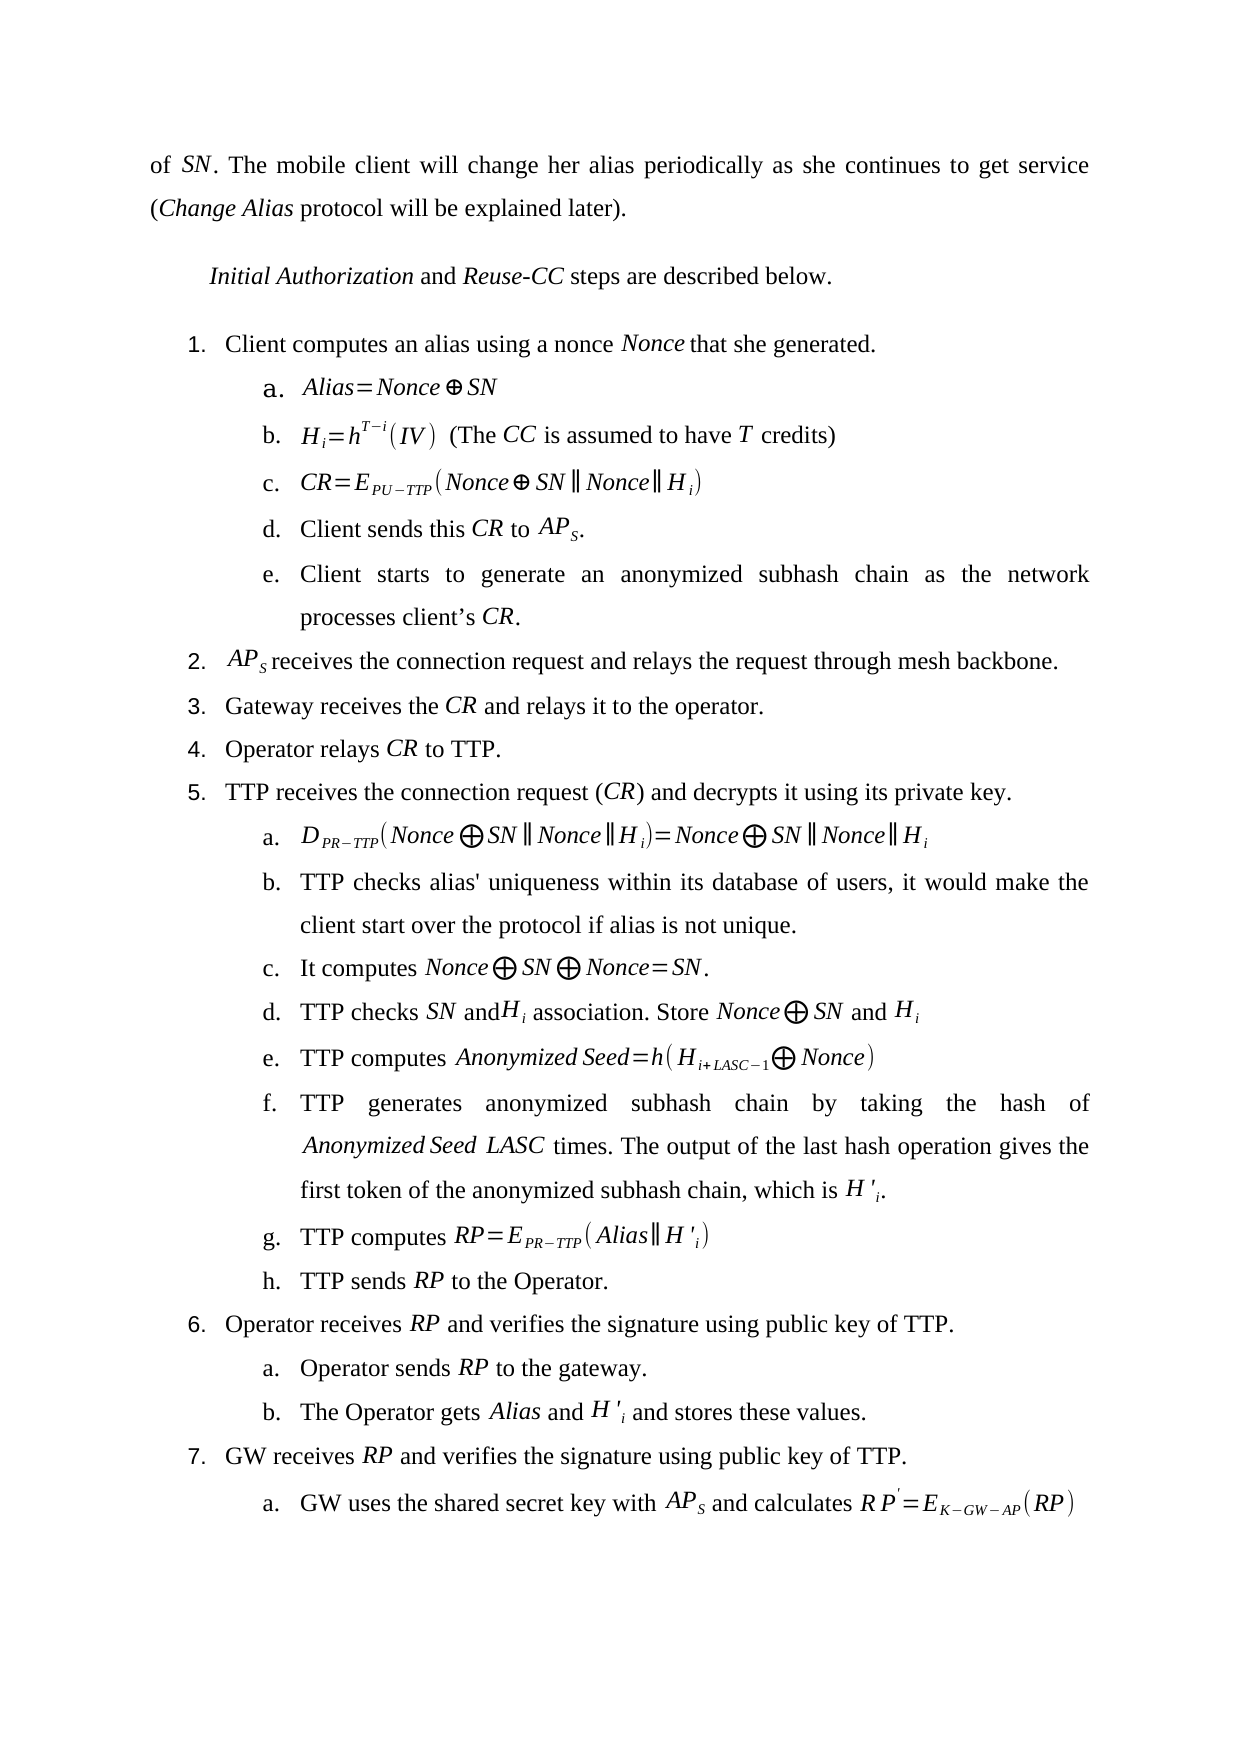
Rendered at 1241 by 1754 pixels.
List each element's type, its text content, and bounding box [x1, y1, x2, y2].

list Operator relays to TTP. [187, 734, 1090, 763]
list Operator receives and verifies the signature using public key of TTP. [187, 1309, 1090, 1338]
list TTP computes [262, 1220, 1090, 1252]
list TTP checks alias' uniqueness within its database of users, it would make the client start over the protocol if alias is not unique. [262, 867, 1090, 938]
list TTP computes [262, 1042, 1090, 1074]
text Initial Authorization and Reuse-CC steps are described below. [150, 261, 1090, 290]
list Client starts to generate an anonymized subhash chain as the network processes client’s . [262, 559, 1090, 631]
list Operator sends to the gateway. [262, 1353, 1090, 1381]
list Client sends this to . [262, 513, 1090, 544]
list GW receives and verifies the signature using public key of TTP. [187, 1441, 1090, 1470]
list Client computes an alias using a nonce that she generated. [187, 329, 1090, 358]
list TTP sends to the Operator. [262, 1266, 1090, 1295]
list TTP generates anonymized subhash chain by taking the hash of times. The output of the last hash operation gives the first token of the anonymized subhash chain, which is . [262, 1088, 1090, 1206]
list It computes . [262, 953, 1090, 982]
list receives the connection request and relays the request through mesh backbone. [187, 645, 1090, 676]
list (The is assumed to have credits) [262, 417, 1090, 452]
list The Operator gets and and stores these values. [262, 1396, 1090, 1427]
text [150, 150, 1090, 222]
list GW uses the shared secret key with and calculates [262, 1484, 1090, 1519]
list TTP checks and association. Store and [262, 996, 1090, 1027]
list Gateway receives the and relays it to the operator. [187, 691, 1090, 719]
list TTP receives the connection request () and decrypts it using its private key. [187, 777, 1090, 806]
